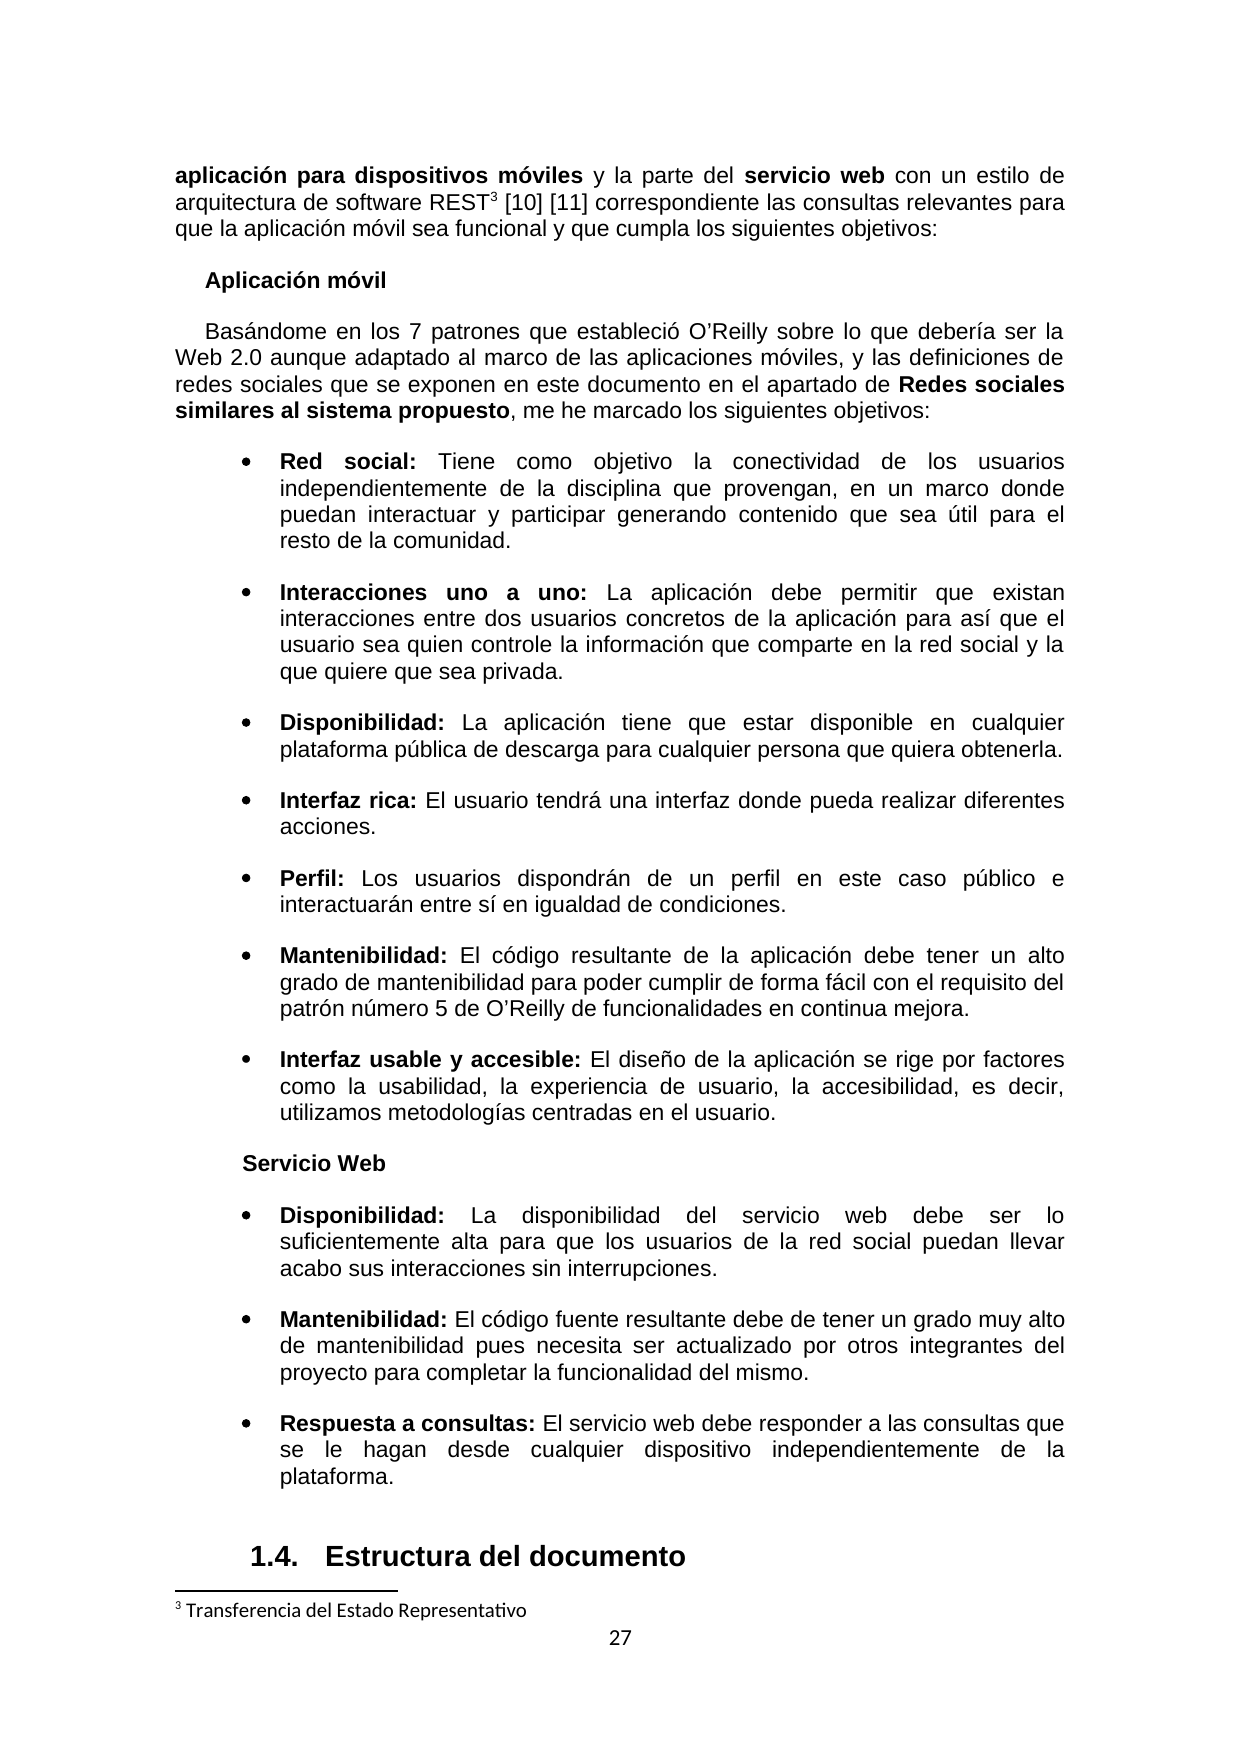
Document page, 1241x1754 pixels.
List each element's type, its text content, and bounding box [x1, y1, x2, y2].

list Respuesta a consultas: El servicio web debe responder a las consultas que se le hagan desde cualquier dispositivo independientemente de la plataforma. [242, 1410, 1065, 1489]
list Disponibilidad: La aplicación tiene que estar disponible en cualquier plataforma pública de descarga para cualquier persona que quiera obtenerla. [242, 709, 1065, 762]
text Servicio Web [242, 1150, 1065, 1177]
list Disponibilidad: La disponibilidad del servicio web debe ser lo suficientemente alta para que los usuarios de la red social puedan llevar acabo sus interacciones sin interrupciones. [242, 1202, 1065, 1281]
list Perfil: Los usuarios dispondrán de un perfil en este caso público e interactuarán entre sí en igualdad de condiciones. [242, 864, 1065, 917]
text Basándome en los 7 patrones que estableció O’Reilly sobre lo que debería ser la Web 2.0 aunque adaptado al marco de las aplicaciones móviles, y las definiciones de redes sociales que se exponen en este documento en el apartado de Redes sociales similares al sistema propuesto, me he marcado los siguientes objetivos: [175, 318, 1065, 423]
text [175, 162, 1065, 242]
list Red social: Tiene como objetivo la conectividad de los usuarios independientemente de la disciplina que provengan, en un marco donde puedan interactuar y participar generando contenido que sea útil para el resto de la comunidad. [242, 448, 1065, 554]
text Aplicación móvil [175, 267, 1065, 293]
list Interfaz rica: El usuario tendrá una interfaz donde pueda realizar diferentes acciones. [242, 787, 1065, 839]
list Interfaz usable y accesible: El diseño de la aplicación se rige por factores como la usabilidad, la experiencia de usuario, la accesibilidad, es decir, utilizamos metodologías centradas en el usuario. [242, 1046, 1065, 1125]
list Interacciones uno a uno: La aplicación debe permitir que existan interacciones entre dos usuarios concretos de la aplicación para así que el usuario sea quien controle la información que comparte en la red social y la que quiere que sea privada. [242, 579, 1065, 684]
list Mantenibilidad: El código fuente resultante debe de tener un grado muy alto de mantenibilidad pues necesita ser actualizado por otros integrantes del proyecto para completar la funcionalidad del mismo. [242, 1306, 1065, 1385]
list Estructura del documento [250, 1539, 1065, 1572]
list Mantenibilidad: El código resultante de la aplicación debe tener un alto grado de mantenibilidad para poder cumplir de forma fácil con el requisito del patrón número 5 de O’Reilly de funcionalidades en continua mejora. [242, 942, 1065, 1021]
